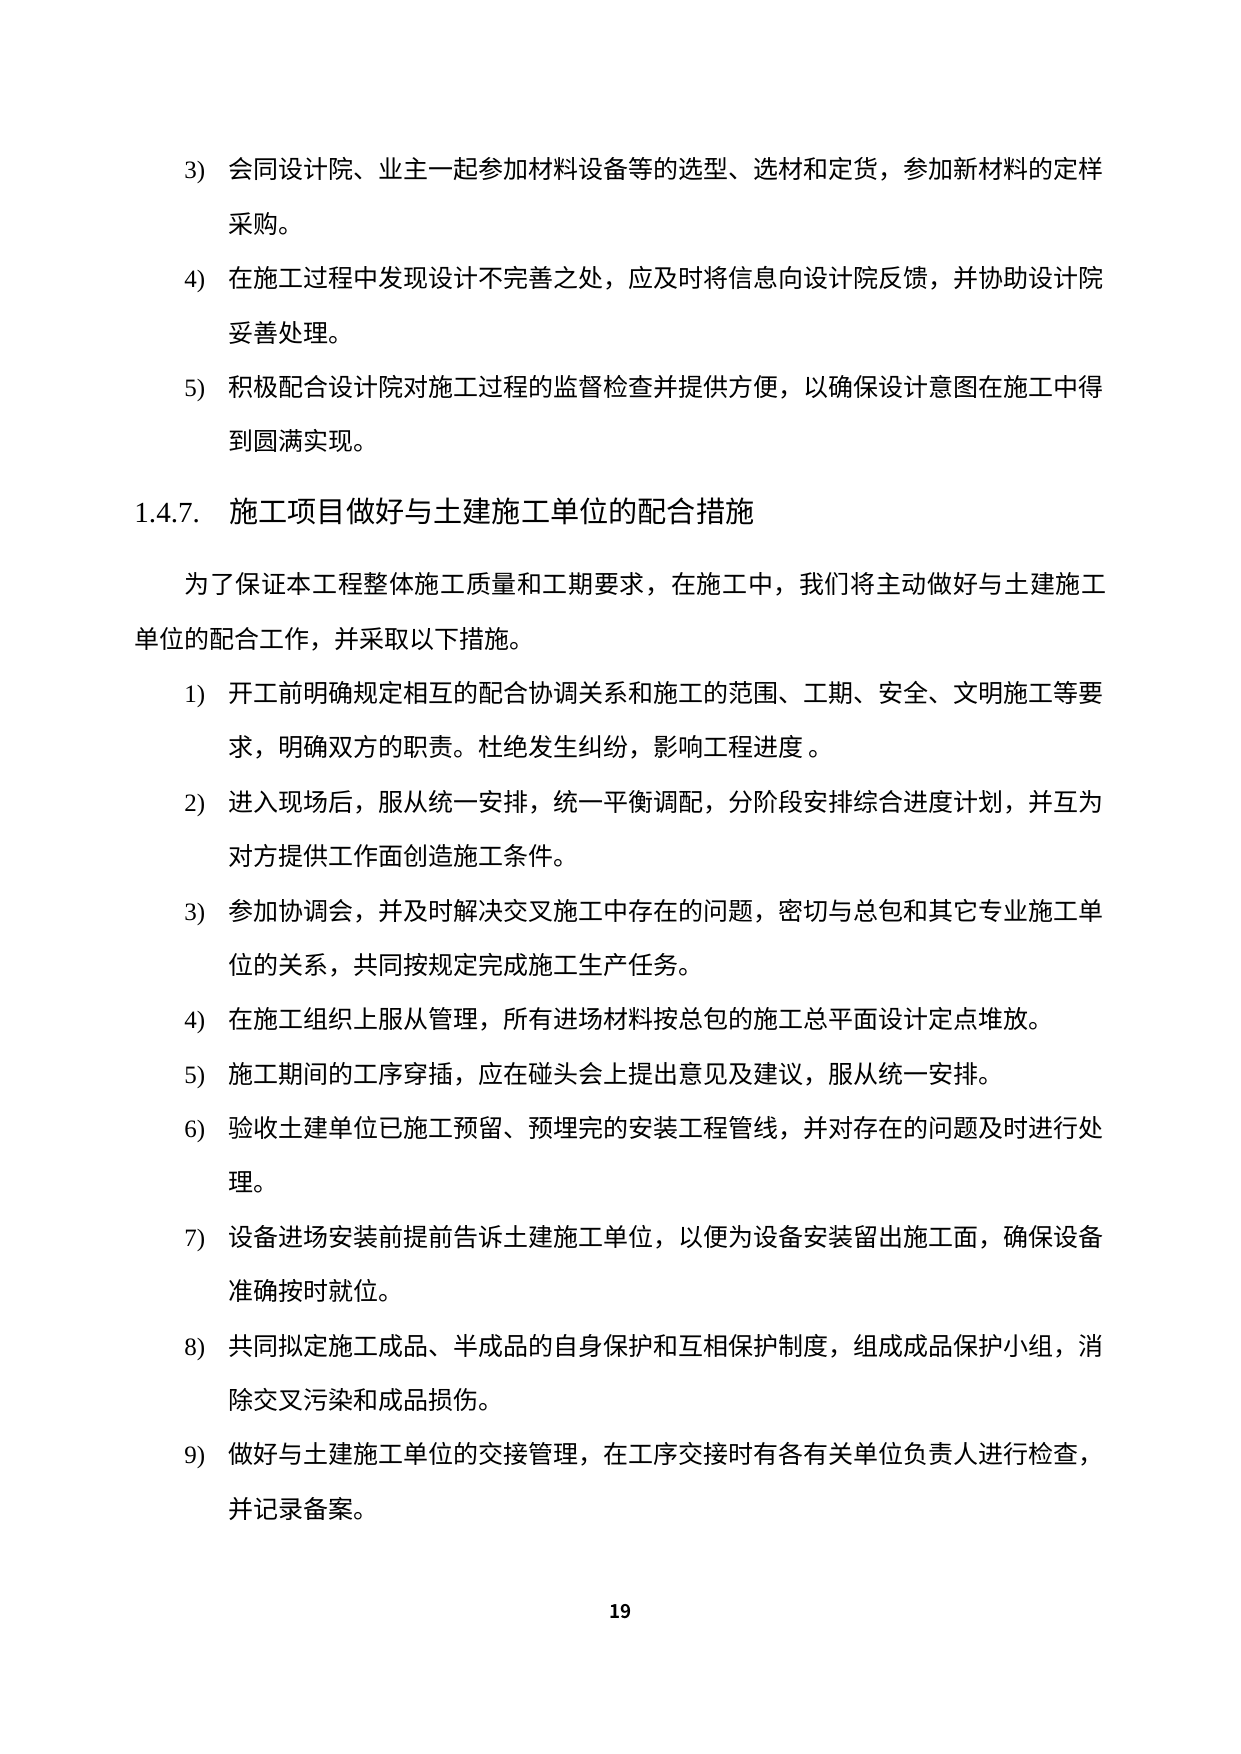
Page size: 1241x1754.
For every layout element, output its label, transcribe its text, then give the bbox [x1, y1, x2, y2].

list 会同设计院、业主一起参加材料设备等的选型、选材和定货，参加新材料的定样采购。 [184, 150, 1106, 241]
list 积极配合设计院对施工过程的监督检查并提供方便，以确保设计意图在施工中得到圆满实现。 [184, 367, 1106, 458]
subtitle 施工项目做好与土建施工单位的配合措施 [134, 489, 1106, 531]
text 为了保证本工程整体施工质量和工期要求，在施工中，我们将主动做好与土建施工单位的配合工作，并采取以下措施。 [134, 565, 1106, 655]
list 参加协调会，并及时解决交叉施工中存在的问题，密切与总包和其它专业施工单位的关系，共同按规定完成施工生产任务。 [184, 891, 1106, 982]
list 施工期间的工序穿插，应在碰头会上提出意见及建议，服从统一安排。 [184, 1054, 1106, 1090]
list 开工前明确规定相互的配合协调关系和施工的范围、工期、安全、文明施工等要求，明确双方的职责。杜绝发生纠纷，影响工程进度 。 [184, 673, 1106, 764]
list 做好与土建施工单位的交接管理，在工序交接时有各有关单位负责人进行检查，并记录备案。 [184, 1435, 1106, 1525]
list 在施工组织上服从管理，所有进场材料按总包的施工总平面设计定点堆放。 [184, 1000, 1106, 1036]
list 验收土建单位已施工预留、预埋完的安装工程管线，并对存在的问题及时进行处理。 [184, 1108, 1106, 1199]
list 进入现场后，服从统一安排，统一平衡调配，分阶段安排综合进度计划，并互为对方提供工作面创造施工条件。 [184, 782, 1106, 873]
list 在施工过程中发现设计不完善之处，应及时将信息向设计院反馈，并协助设计院妥善处理。 [184, 259, 1106, 349]
list 设备进场安装前提前告诉土建施工单位，以便为设备安装留出施工面，确保设备准确按时就位。 [184, 1217, 1106, 1308]
list 共同拟定施工成品、半成品的自身保护和互相保护制度，组成成品保护小组，消除交叉污染和成品损伤。 [184, 1326, 1106, 1417]
